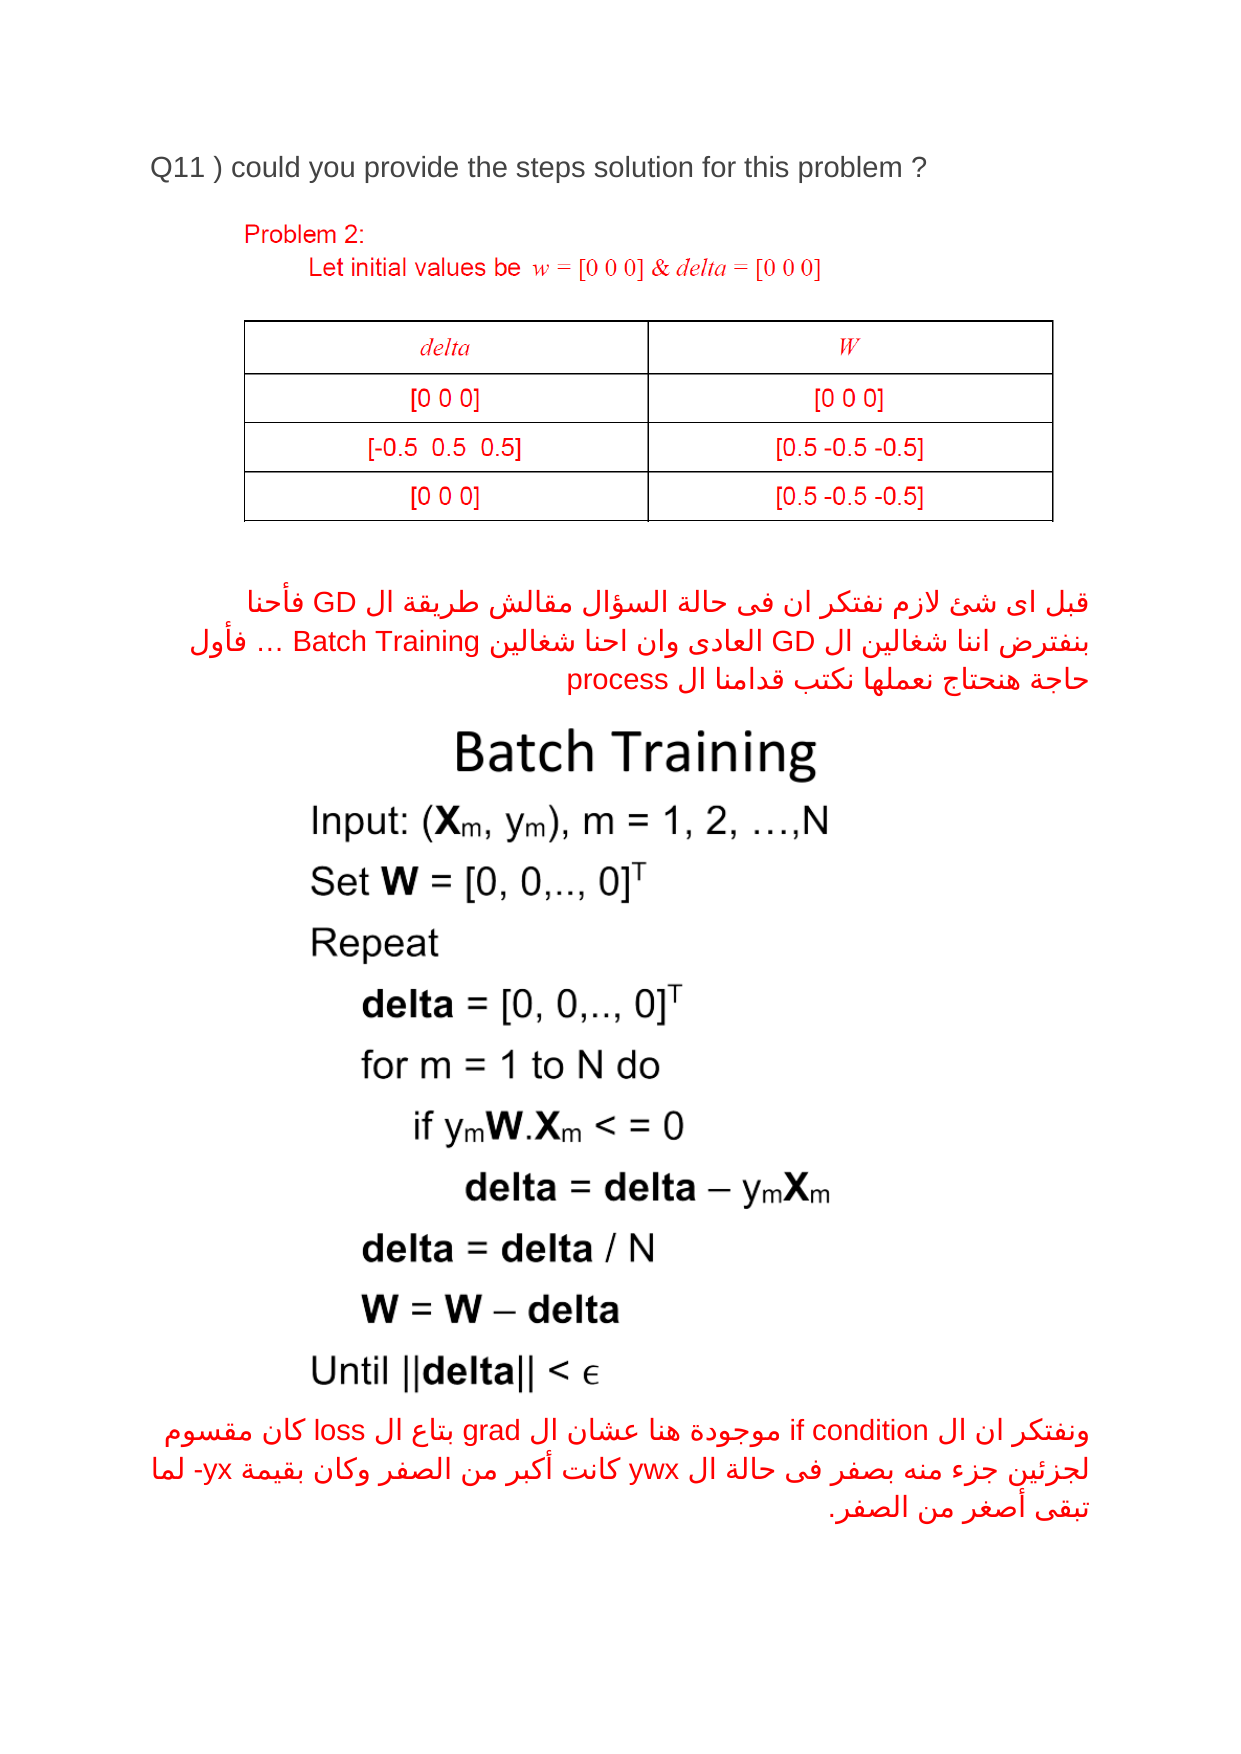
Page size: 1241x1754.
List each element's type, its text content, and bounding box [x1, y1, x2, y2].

picture [150, 191, 1091, 582]
text قبل اى شئ لازم نفتكر ان فى حالة السؤال مقالش طريقة ال GD فأحنا بنفترض اننا شغالين ال GD العادى وان احنا شغالين Batch Training … فأول حاجة هنحتاج نعملها نكتب قدامنا ال process [150, 585, 1090, 696]
picture [230, 701, 1010, 1410]
text ونفتكر ان ال if condition موجودة هنا عشان ال grad بتاع ال loss كان مقسوم لجزئين جزء منه بصفر فى حالة ال ywx كانت أكبر من الصفر وكان بقيمة yx- لما تبقى أصغر من الصفر. [150, 1413, 1090, 1524]
subtitle Q11 ) could you provide the steps solution for this problem ? [150, 150, 1090, 183]
